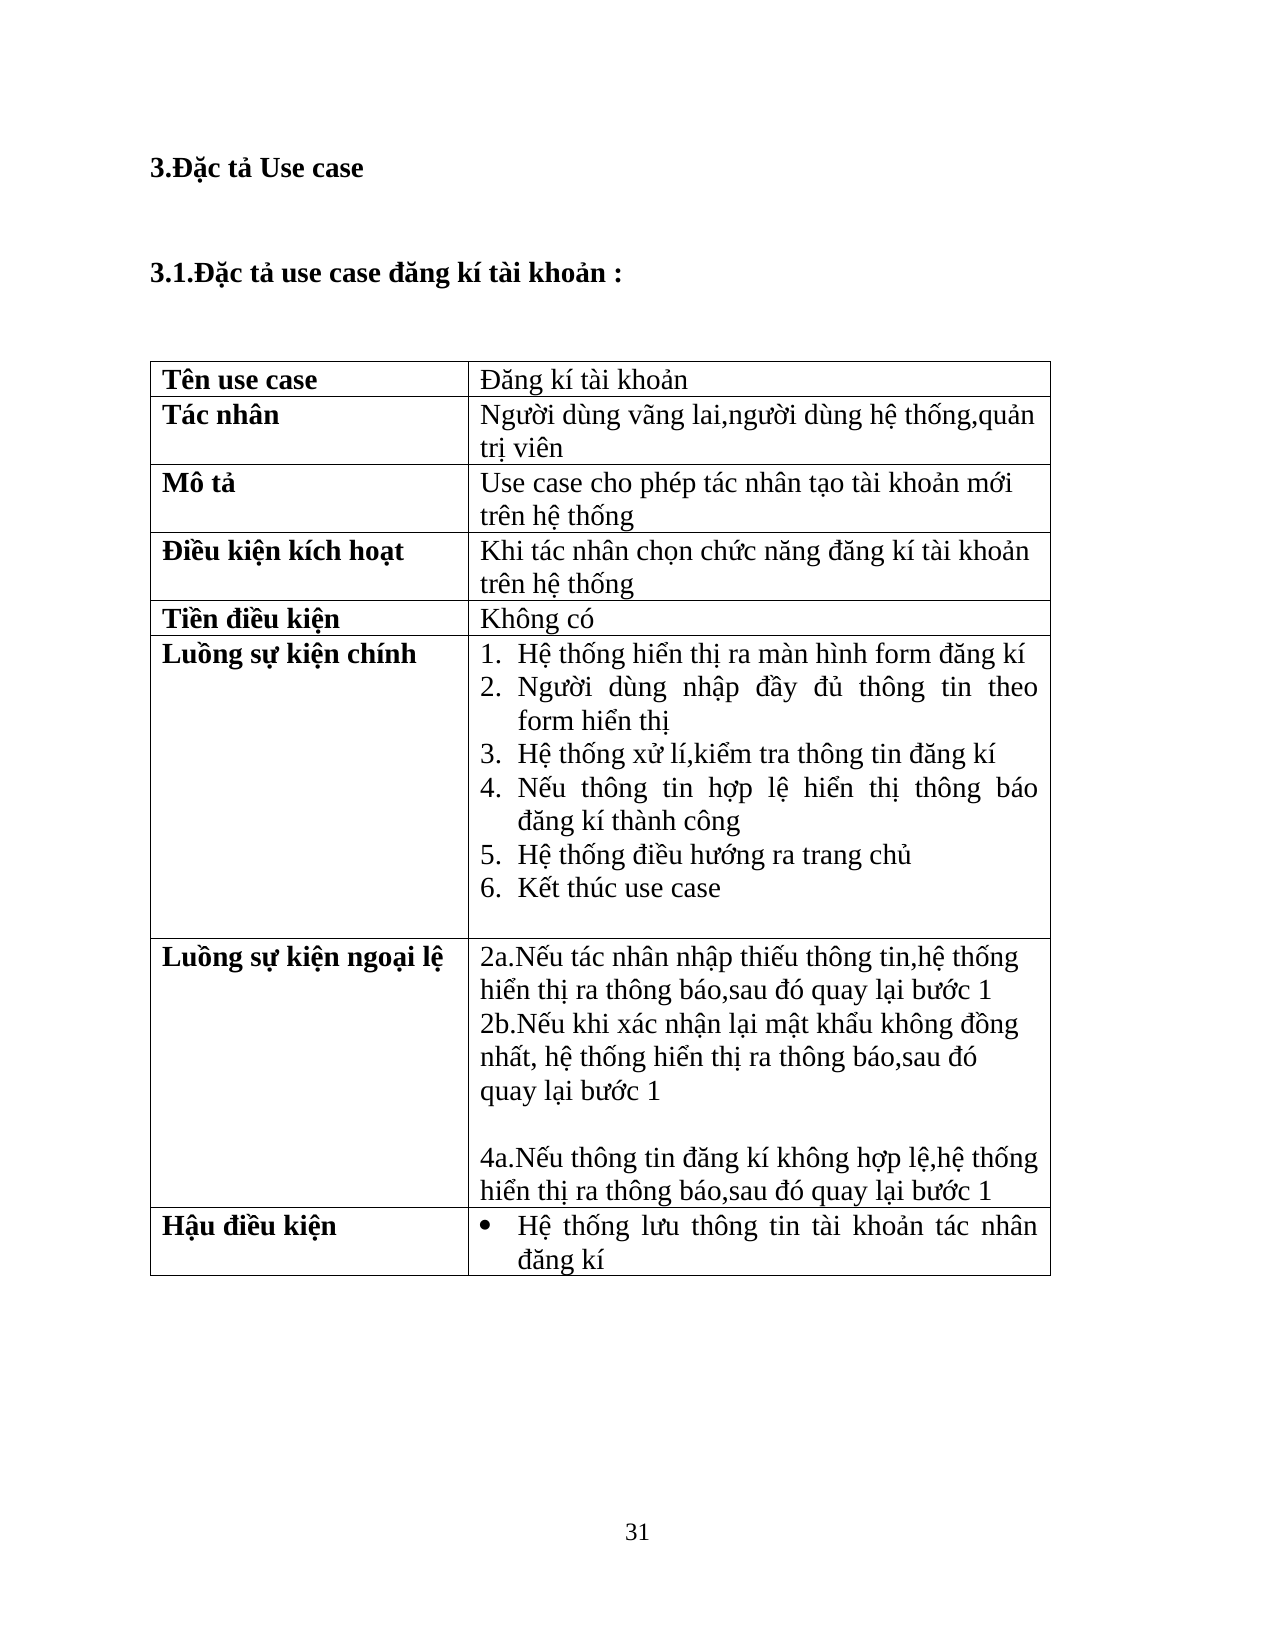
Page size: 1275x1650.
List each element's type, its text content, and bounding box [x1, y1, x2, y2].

table_cell Mô tả [151, 465, 468, 532]
table_cell Không có [469, 601, 1050, 635]
table_cell Tác nhân [151, 397, 468, 464]
table_header Tên use case [151, 362, 468, 396]
table_cell 2a.Nếu tác nhân nhập thiếu thông tin,hệ thống hiển thị ra thông báo,sau đó quay lại bước 1 2b.Nếu khi xác nhận lại mật khẩu không đồng nhất, hệ thống hiển thị ra thông báo,sau đó quay lại bước 1 4a.Nếu thông tin đăng kí không hợp lệ,hệ thống hiển thị ra thông báo,sau đó quay lại bước 1 [469, 939, 1050, 1207]
table_cell Luồng sự kiện ngoại lệ [151, 939, 468, 1207]
table_cell Người dùng vãng lai,người dùng hệ thống,quản trị viên [469, 397, 1050, 464]
table_cell Điều kiện kích hoạt [151, 533, 468, 600]
table_cell Tiền điều kiện [151, 601, 468, 635]
table_header Đăng kí tài khoản [469, 362, 1050, 396]
table_cell Khi tác nhân chọn chức năng đăng kí tài khoản trên hệ thống [469, 533, 1050, 600]
table_cell Hệ thống lưu thông tin tài khoản tác nhân đăng kí [469, 1208, 1050, 1275]
text 3.1.Đặc tả use case đăng kí tài khoản : [150, 256, 1125, 289]
text 3.Đặc tả Use case [150, 150, 1125, 183]
table_cell Use case cho phép tác nhân tạo tài khoản mới trên hệ thống [469, 465, 1050, 532]
table_cell Hậu điều kiện [151, 1208, 468, 1275]
table_cell Luồng sự kiện chính [151, 636, 468, 938]
table_cell Hệ thống hiển thị ra màn hình form đăng kí Người dùng nhập đầy đủ thông tin theo form hiển thị Hệ thống xử lí,kiểm tra thông tin đăng kí Nếu thông tin hợp lệ hiển thị thông báo đăng kí thành công Hệ thống điều hướng ra trang chủ Kết thúc use case [469, 636, 1050, 938]
